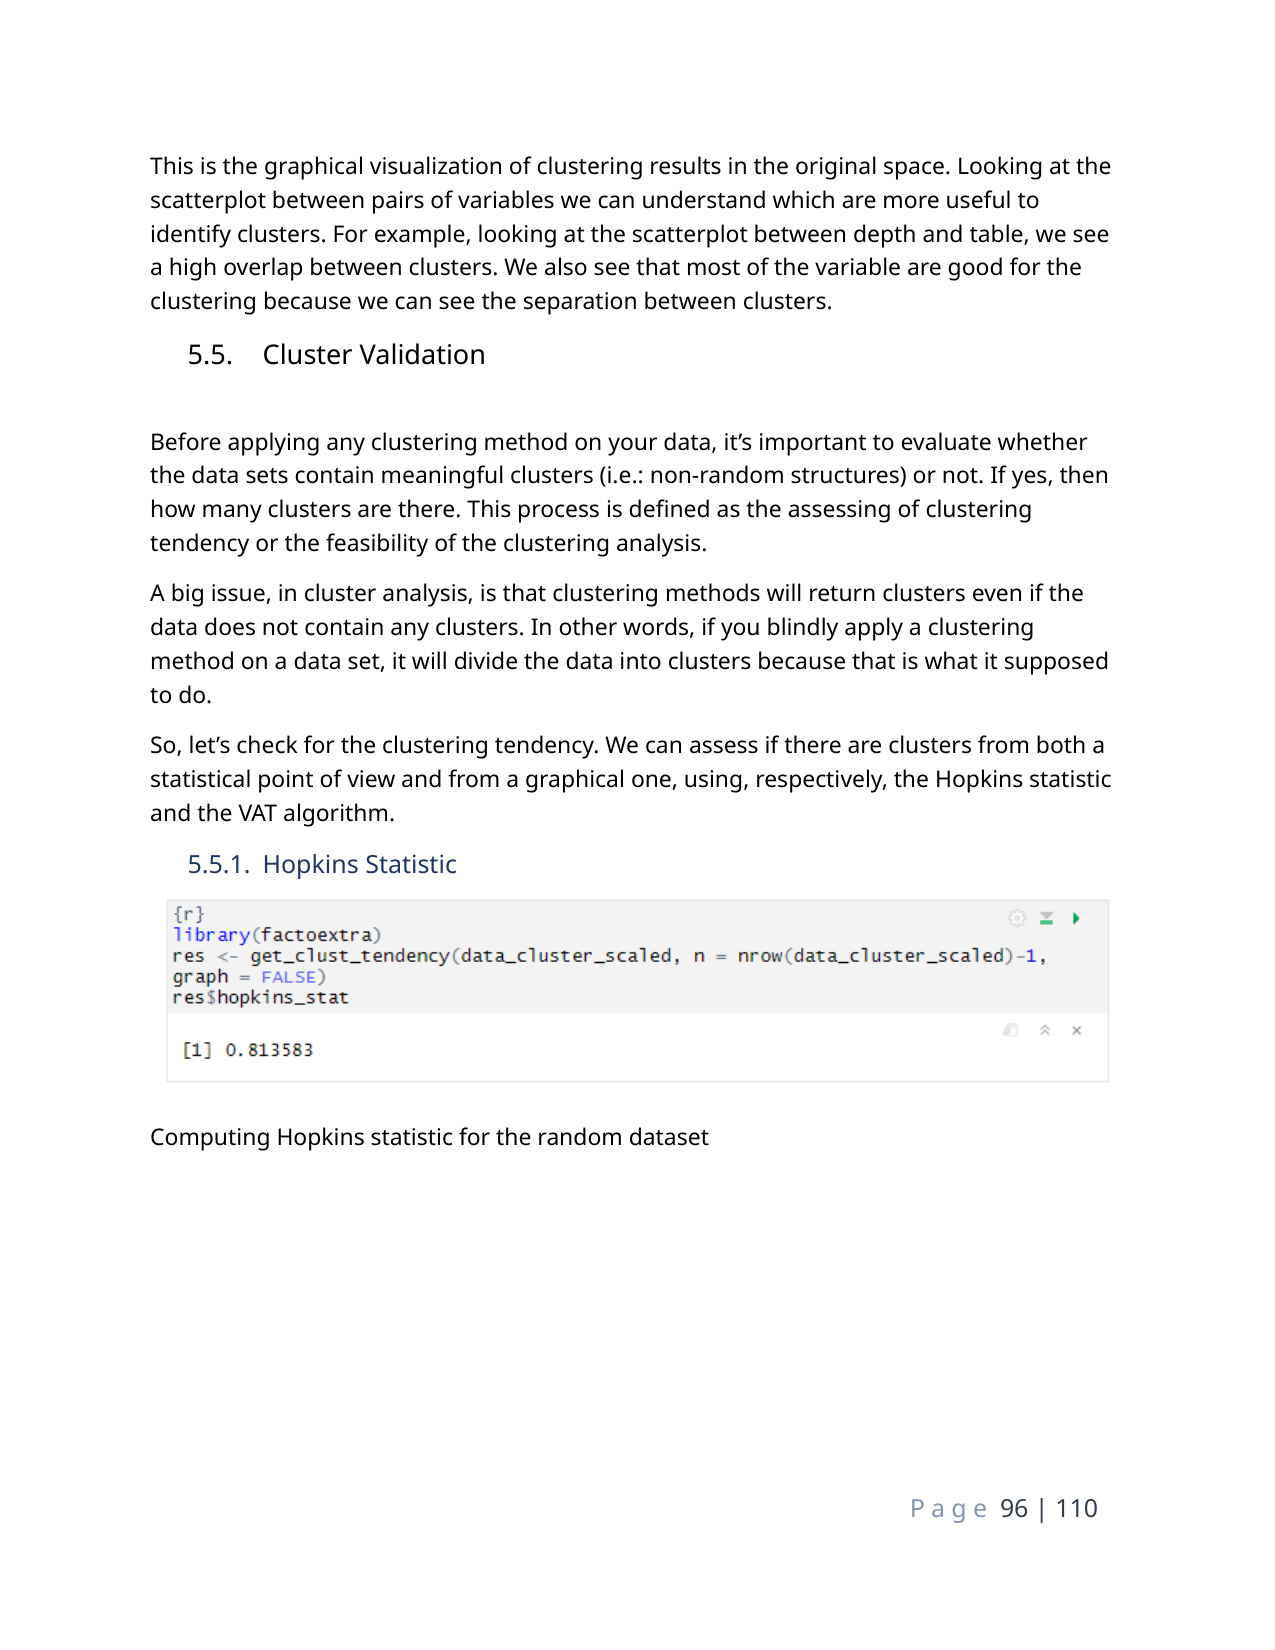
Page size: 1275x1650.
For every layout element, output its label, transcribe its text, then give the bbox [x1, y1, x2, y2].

picture [150, 883, 1125, 1102]
subtitle Hopkins Statistic [187, 847, 1125, 881]
text So, let’s check for the clustering tendency. We can assess if there are clusters from both a statistical point of view and from a graphical one, using, respectively, the Hopkins statistic and the VAT algorithm. [150, 729, 1125, 828]
subtitle Cluster Validation [187, 335, 1125, 372]
text A big issue, in cluster analysis, is that clustering methods will return clusters even if the data does not contain any clusters. In other words, if you blindly apply a clustering method on a data set, it will divide the data into clusters because that is what it supposed to do. [150, 577, 1125, 710]
text Before applying any clustering method on your data, it’s important to evaluate whether the data sets contain meaningful clusters (i.e.: non-random structures) or not. If yes, then how many clusters are there. This process is defined as the assessing of clustering tendency or the feasibility of the clustering analysis. [150, 426, 1125, 558]
text This is the graphical visualization of clustering results in the original space. Looking at the scatterplot between pairs of variables we can understand which are more useful to identify clusters. For example, looking at the scatterplot between depth and table, we see a high overlap between clusters. We also see that most of the variable are good for the clustering because we can see the separation between clusters. [150, 150, 1125, 316]
text Computing Hopkins statistic for the random dataset [150, 1121, 1125, 1152]
